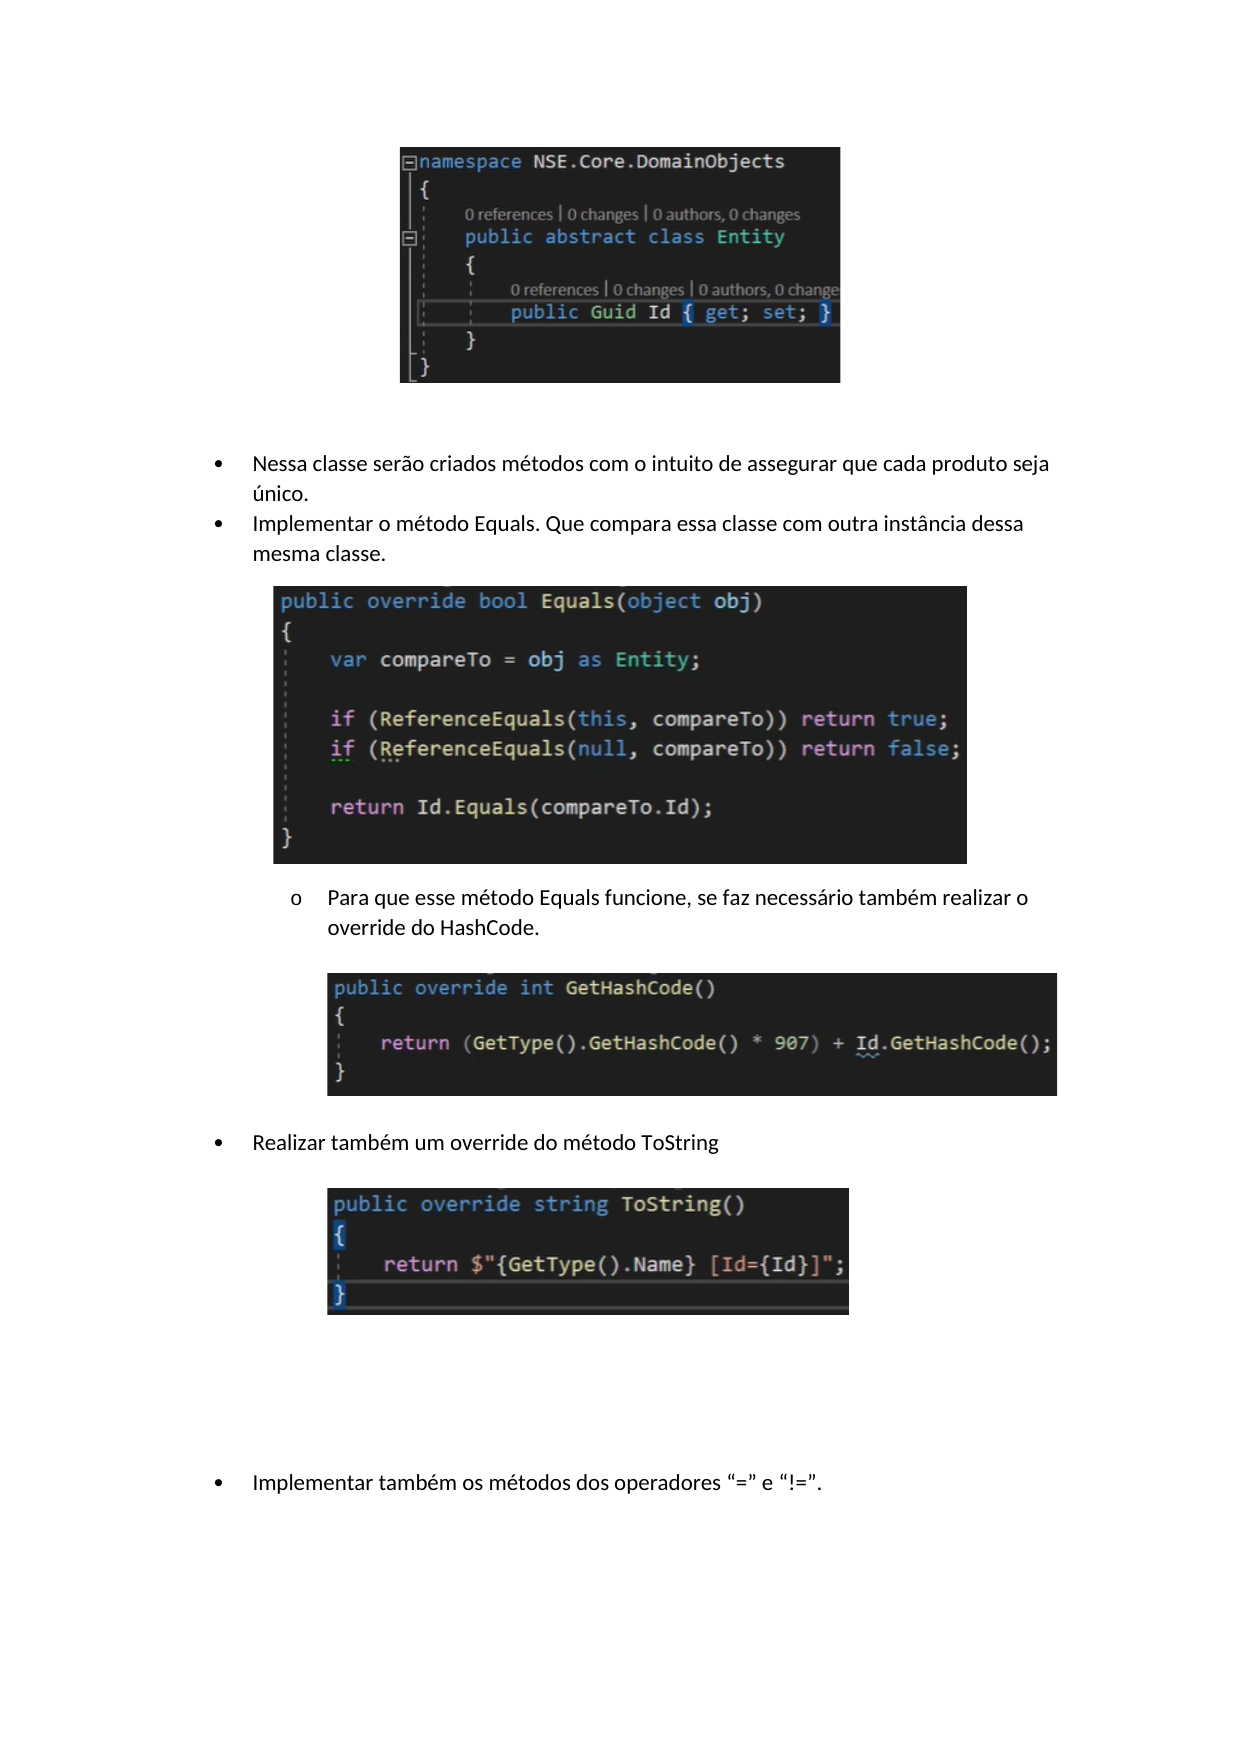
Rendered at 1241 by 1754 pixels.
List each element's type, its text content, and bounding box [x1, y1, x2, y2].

picture [327, 973, 1058, 1096]
list Para que esse método Equals funcione, se faz necessário também realizar o override do HashCode. [290, 883, 1063, 941]
list Implementar também os métodos dos operadores “=” e “!=”. [215, 1468, 1063, 1496]
picture [399, 147, 841, 383]
list Realizar também um override do método ToString [215, 1128, 1063, 1156]
list Implementar o método Equals. Que compara essa classe com outra instância dessa mesma classe. [215, 509, 1063, 567]
list Nessa classe serão criados métodos com o intuito de assegurar que cada produto seja único. [215, 449, 1063, 507]
picture [327, 1188, 849, 1315]
picture [273, 586, 967, 864]
